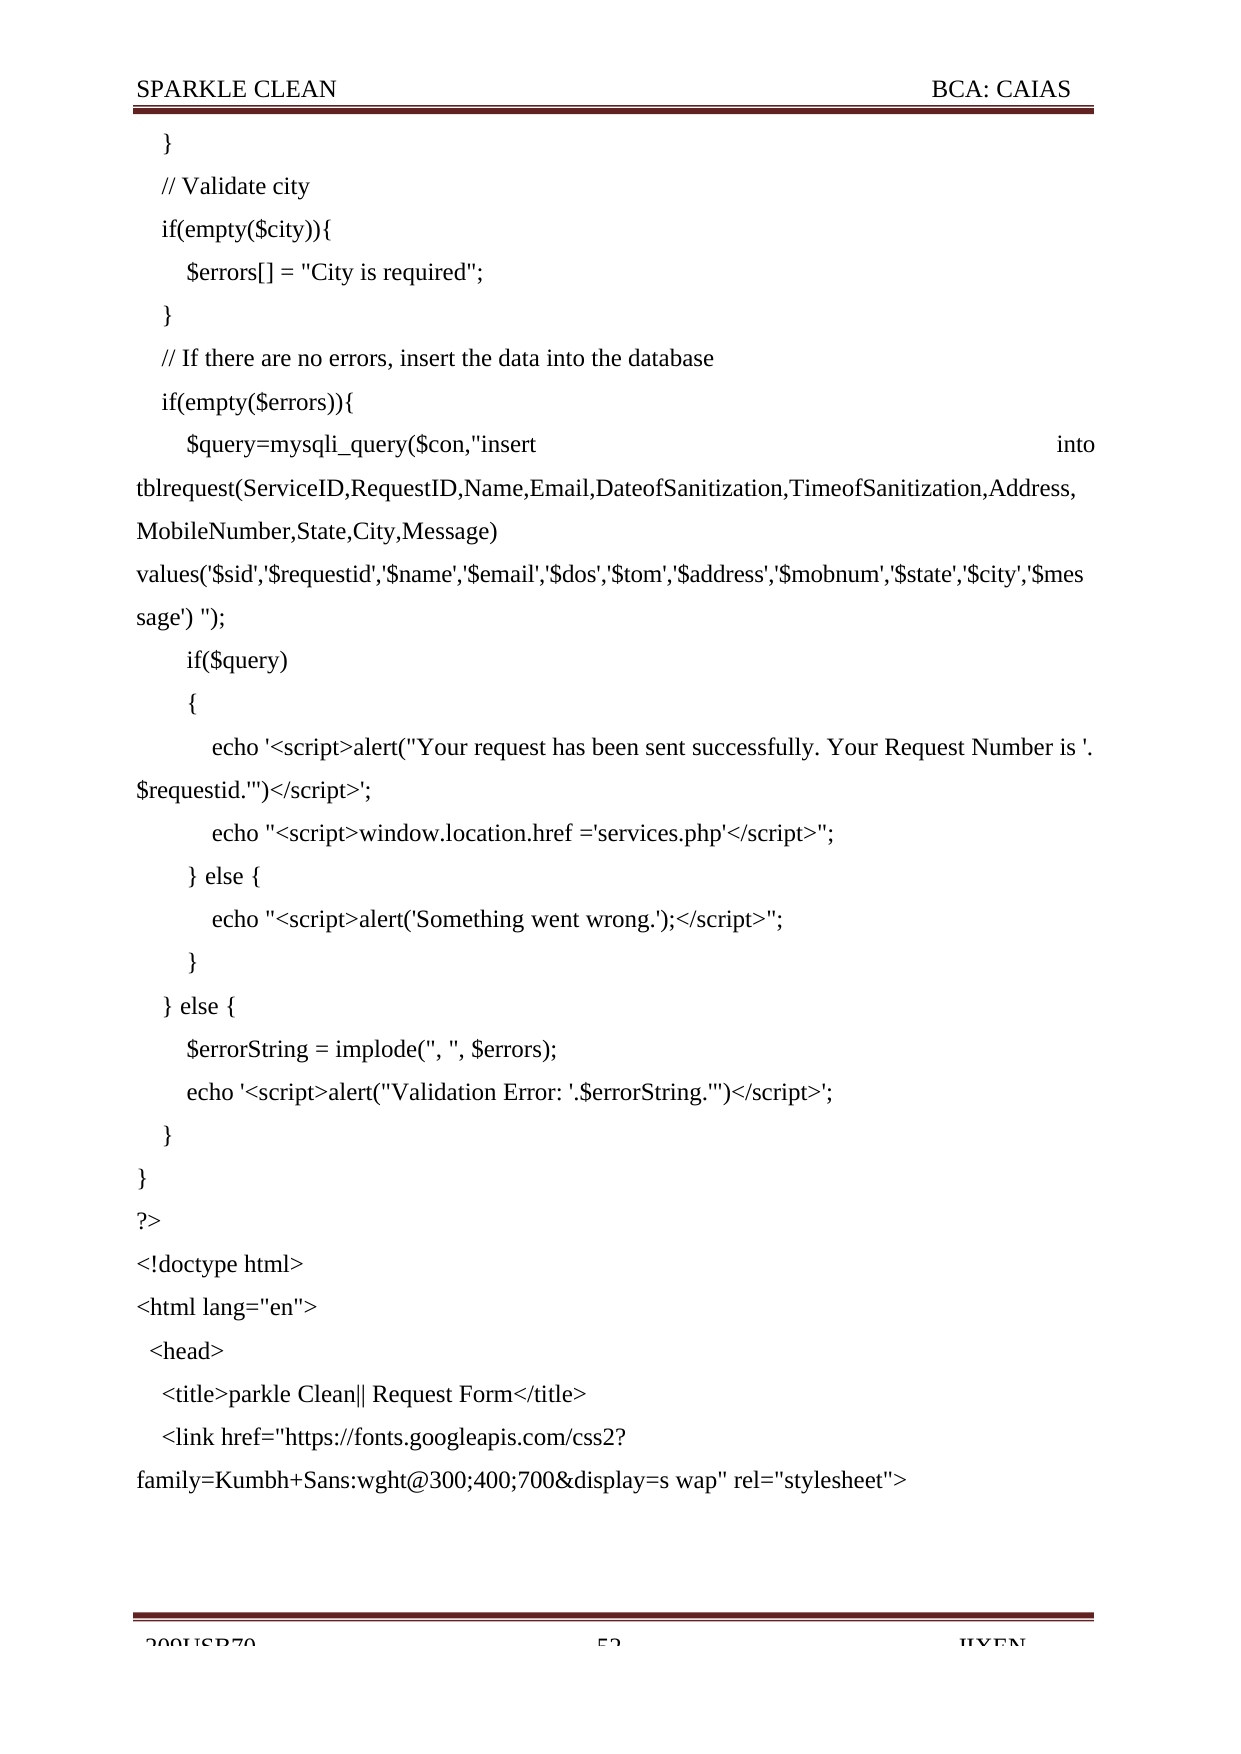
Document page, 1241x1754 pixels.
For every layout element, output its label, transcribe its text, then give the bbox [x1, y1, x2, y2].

text $errorString = implode(", ", $errors); [186, 1034, 1146, 1062]
text } [161, 1120, 1146, 1148]
text if($query) [186, 646, 1146, 674]
text <title>parkle Clean|| Request Form</title> [161, 1379, 1146, 1408]
text echo '<script>alert("Your request has been sent successfully. Your Request Number is '.$requestid.'")</script>'; [136, 732, 1146, 803]
text tblrequest(ServiceID,RequestID,Name,Email,DateofSanitization,TimeofSanitization,Address, MobileNumber,State,City,Message) values('$sid','$requestid','$name','$email','$dos','$tom','$address','$mobnum','$state','$city','$mes sage') "); [136, 473, 1091, 631]
text $query=mysqli_query($con,"insert into [186, 430, 1146, 458]
text <head> [149, 1336, 1146, 1364]
text echo "<script>alert('Something went wrong.');</script>"; [212, 904, 1146, 933]
text } else { [186, 861, 1146, 890]
text // Validate city if(empty($city)){ [161, 171, 334, 243]
text } [161, 128, 1146, 157]
text echo "<script>window.location.href ='services.php'</script>"; [212, 818, 1146, 847]
text } [136, 1163, 1146, 1192]
text $errors[] = "City is required"; [186, 257, 1146, 286]
text echo '<script>alert("Validation Error: '.$errorString.'")</script>'; [186, 1077, 1146, 1105]
text ?> [136, 1206, 1146, 1235]
text } else { [161, 991, 1146, 1019]
text <!doctype html> [136, 1249, 1146, 1278]
text { [186, 688, 1146, 717]
text <html lang="en"> [136, 1292, 1146, 1321]
text } [161, 300, 1146, 329]
text // If there are no errors, insert the data into the database if(empty($errors)){ [161, 343, 824, 415]
text } [186, 947, 1146, 976]
text <link href="https://fonts.googleapis.com/css2?family=Kumbh+Sans:wght@300;400;700&display=s wap" rel="stylesheet"> [136, 1422, 1096, 1494]
